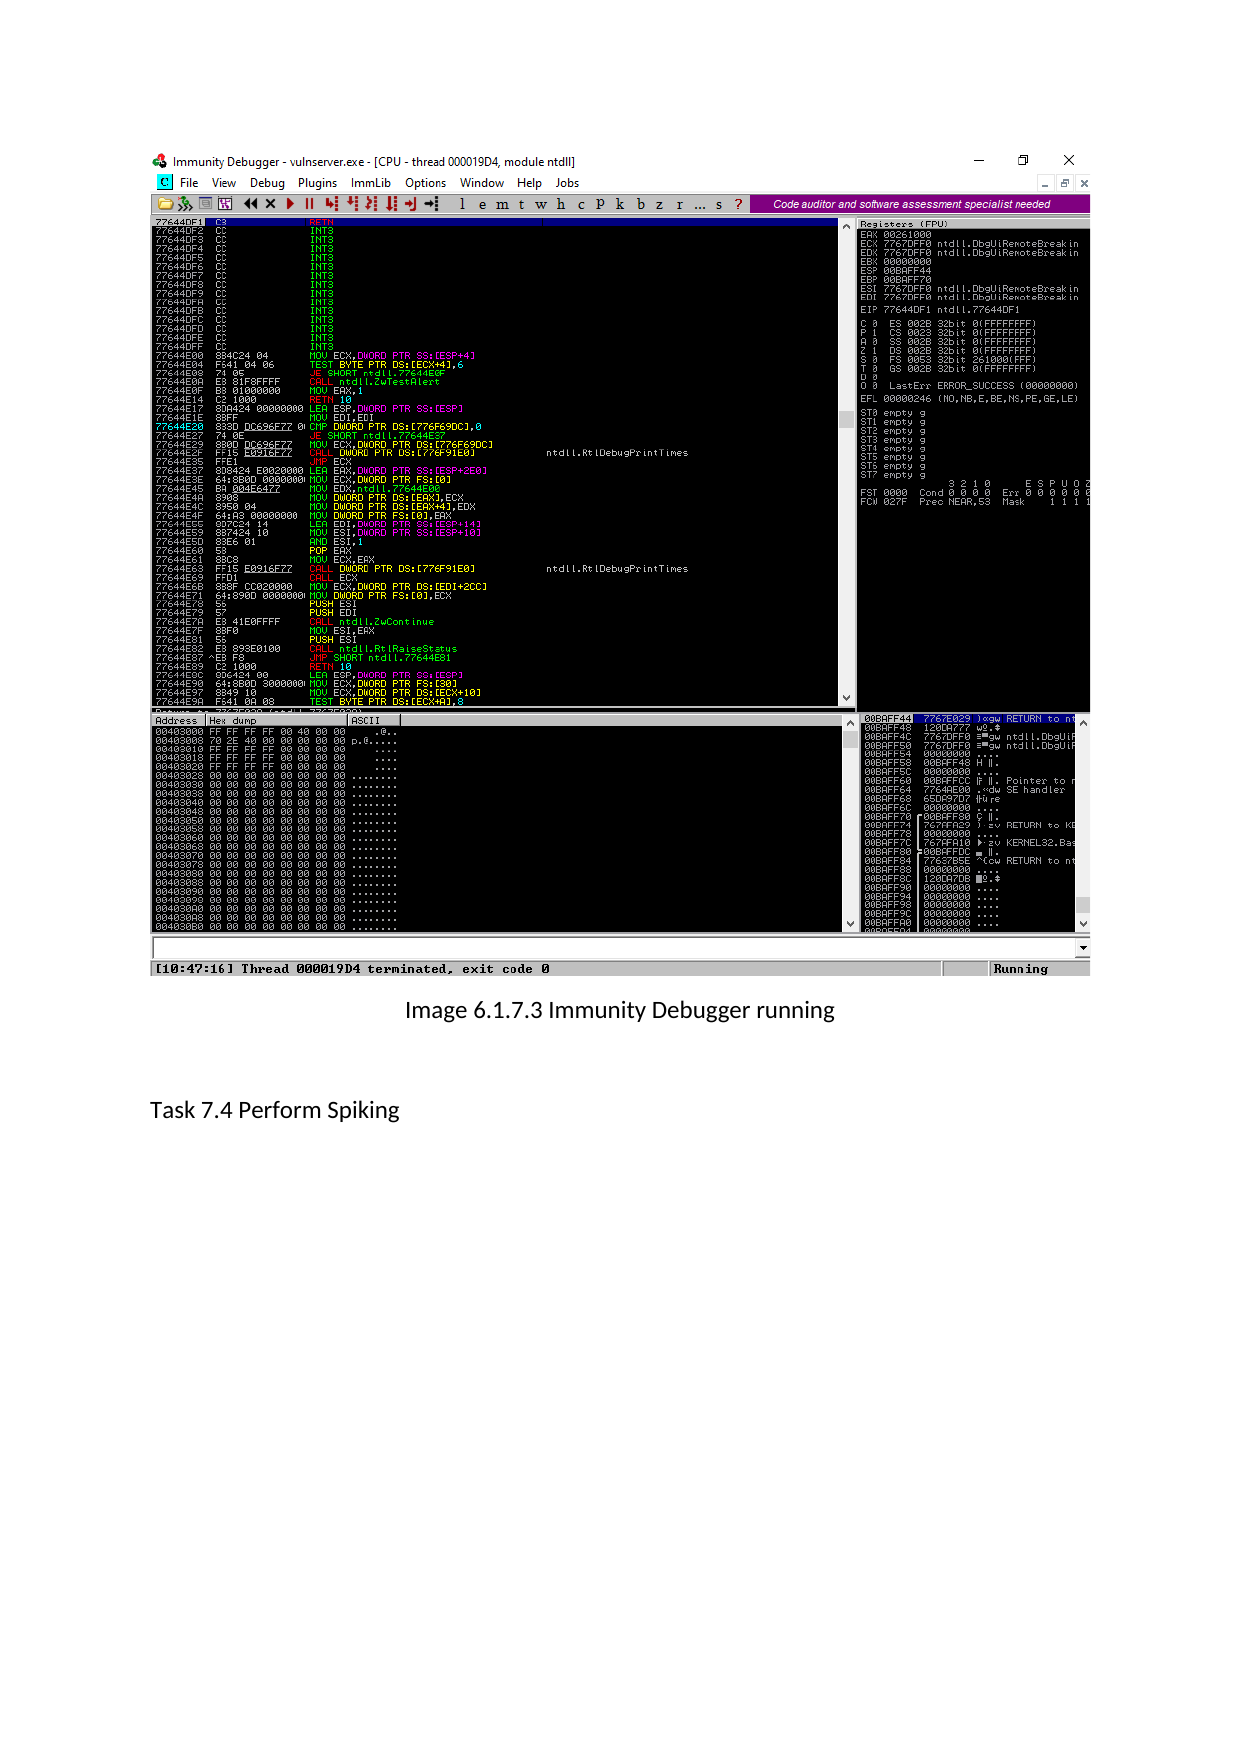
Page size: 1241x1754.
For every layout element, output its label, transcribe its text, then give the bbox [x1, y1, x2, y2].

text Task 7.4 Perform Spiking [150, 1094, 1090, 1124]
text Image 6.1.7.3 Immunity Debugger running [150, 995, 1090, 1025]
picture [150, 150, 1091, 976]
